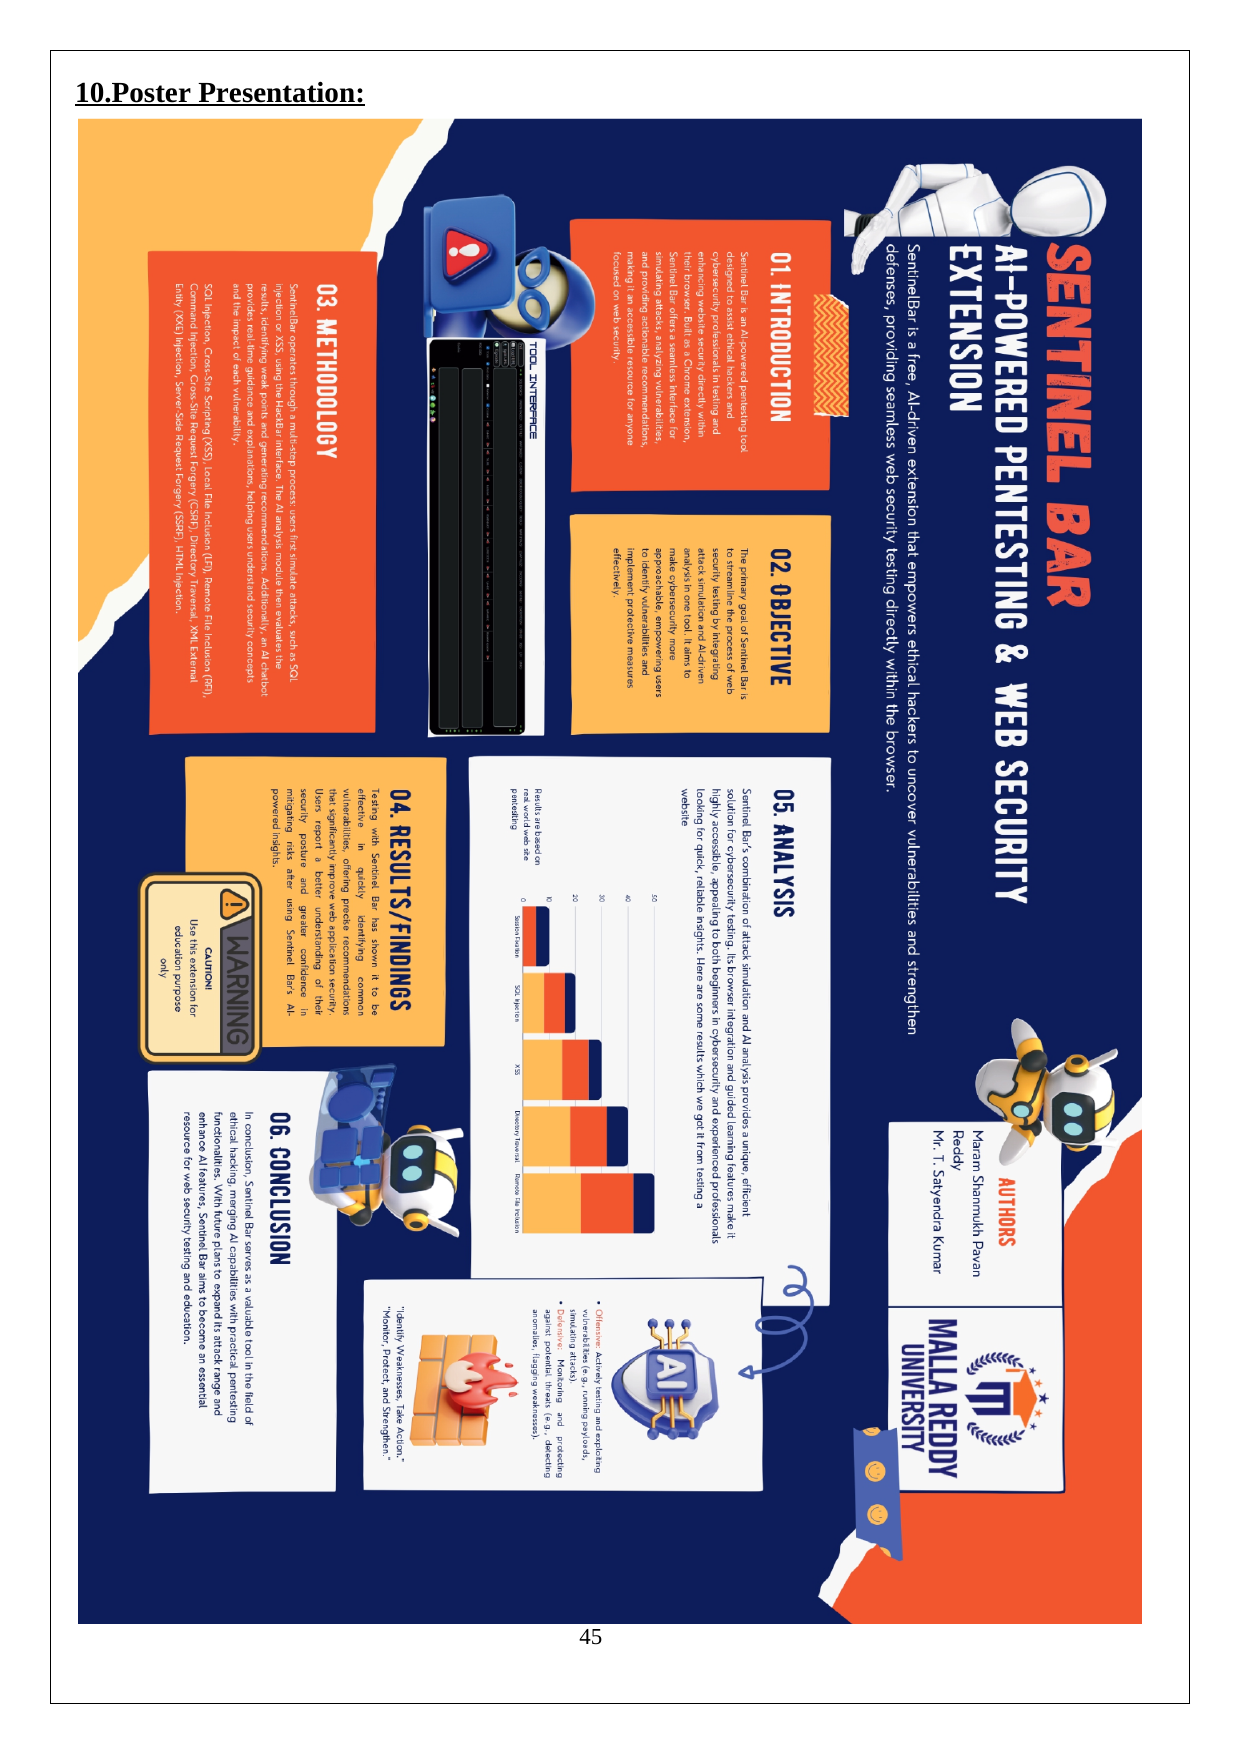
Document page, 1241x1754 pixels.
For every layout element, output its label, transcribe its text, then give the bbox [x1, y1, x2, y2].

picture [79, 120, 1142, 1622]
text 10.Poster Presentation: [75, 75, 1165, 108]
